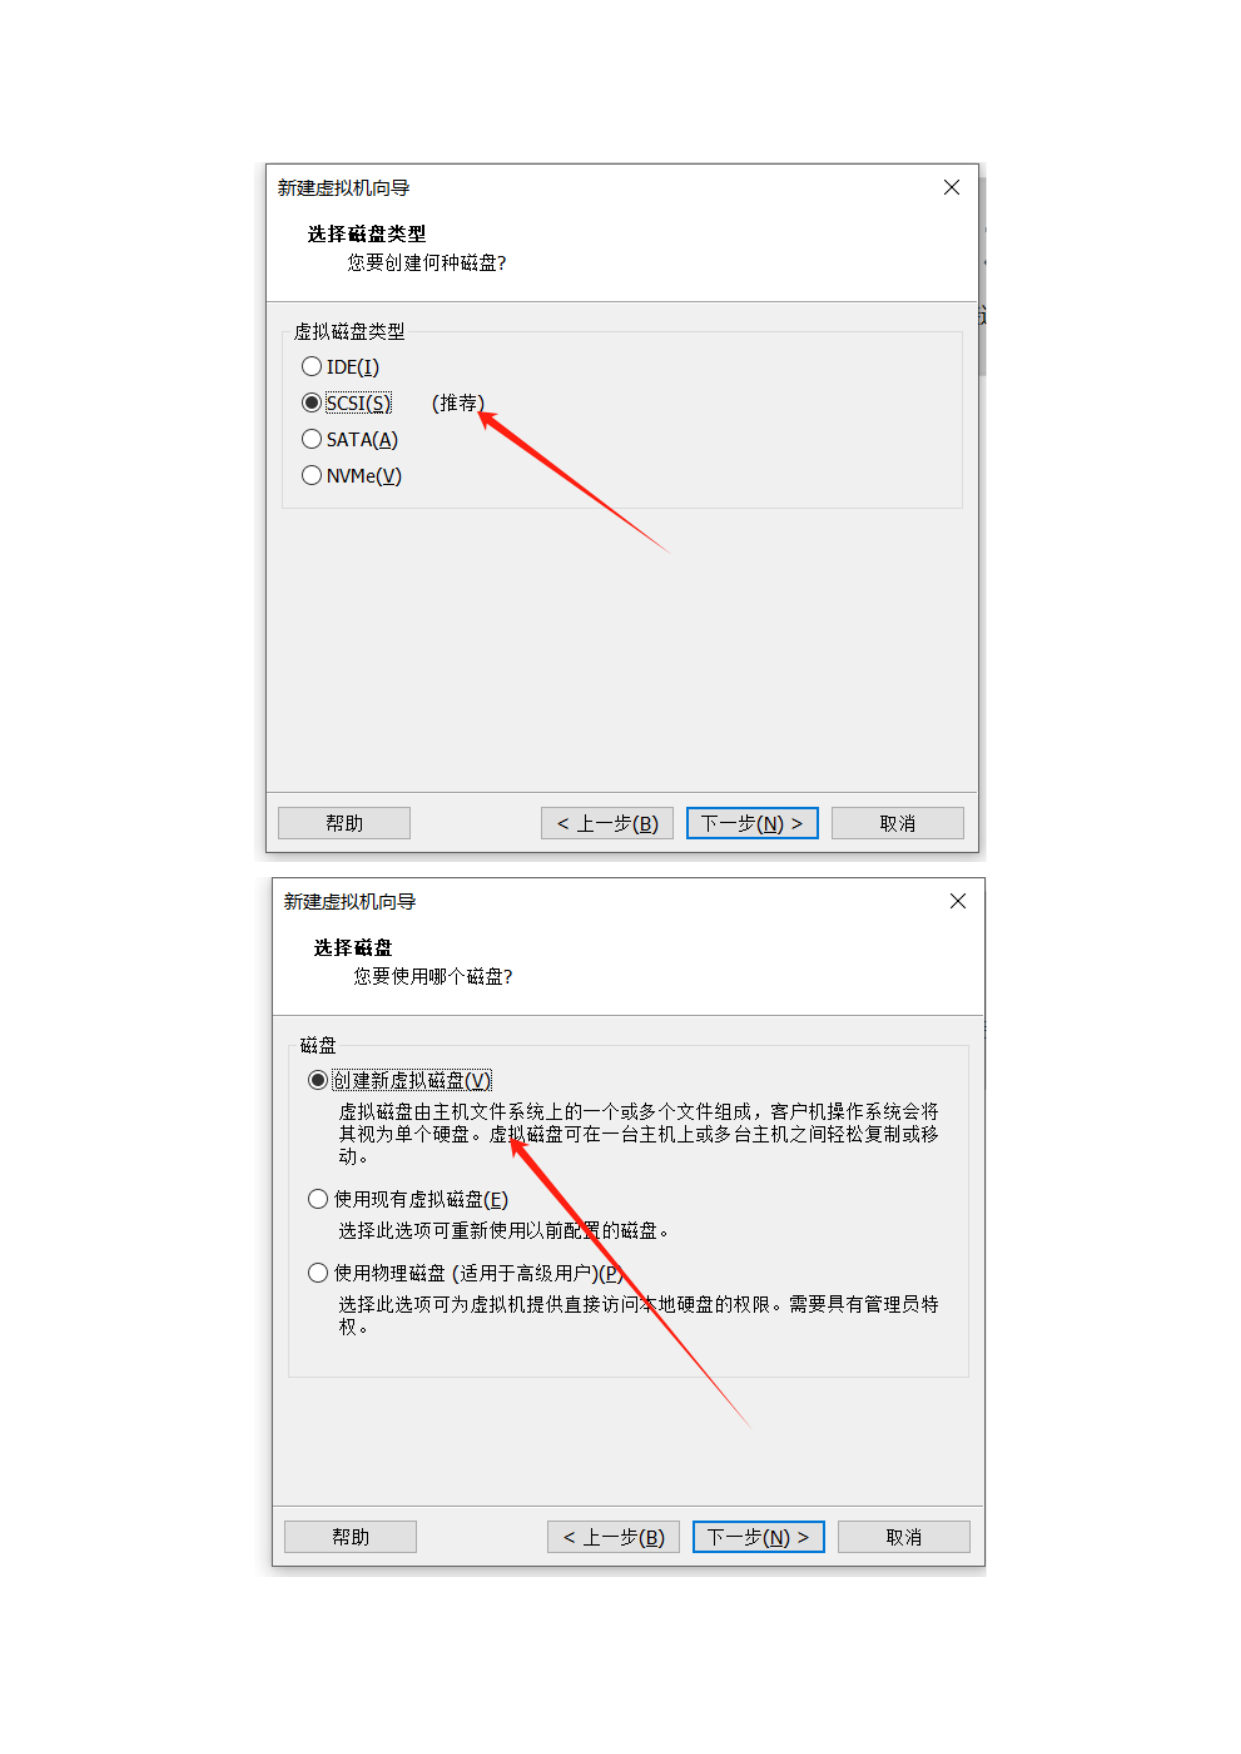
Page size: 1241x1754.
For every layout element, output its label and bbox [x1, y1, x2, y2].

picture [253, 877, 987, 1577]
picture [253, 162, 987, 862]
